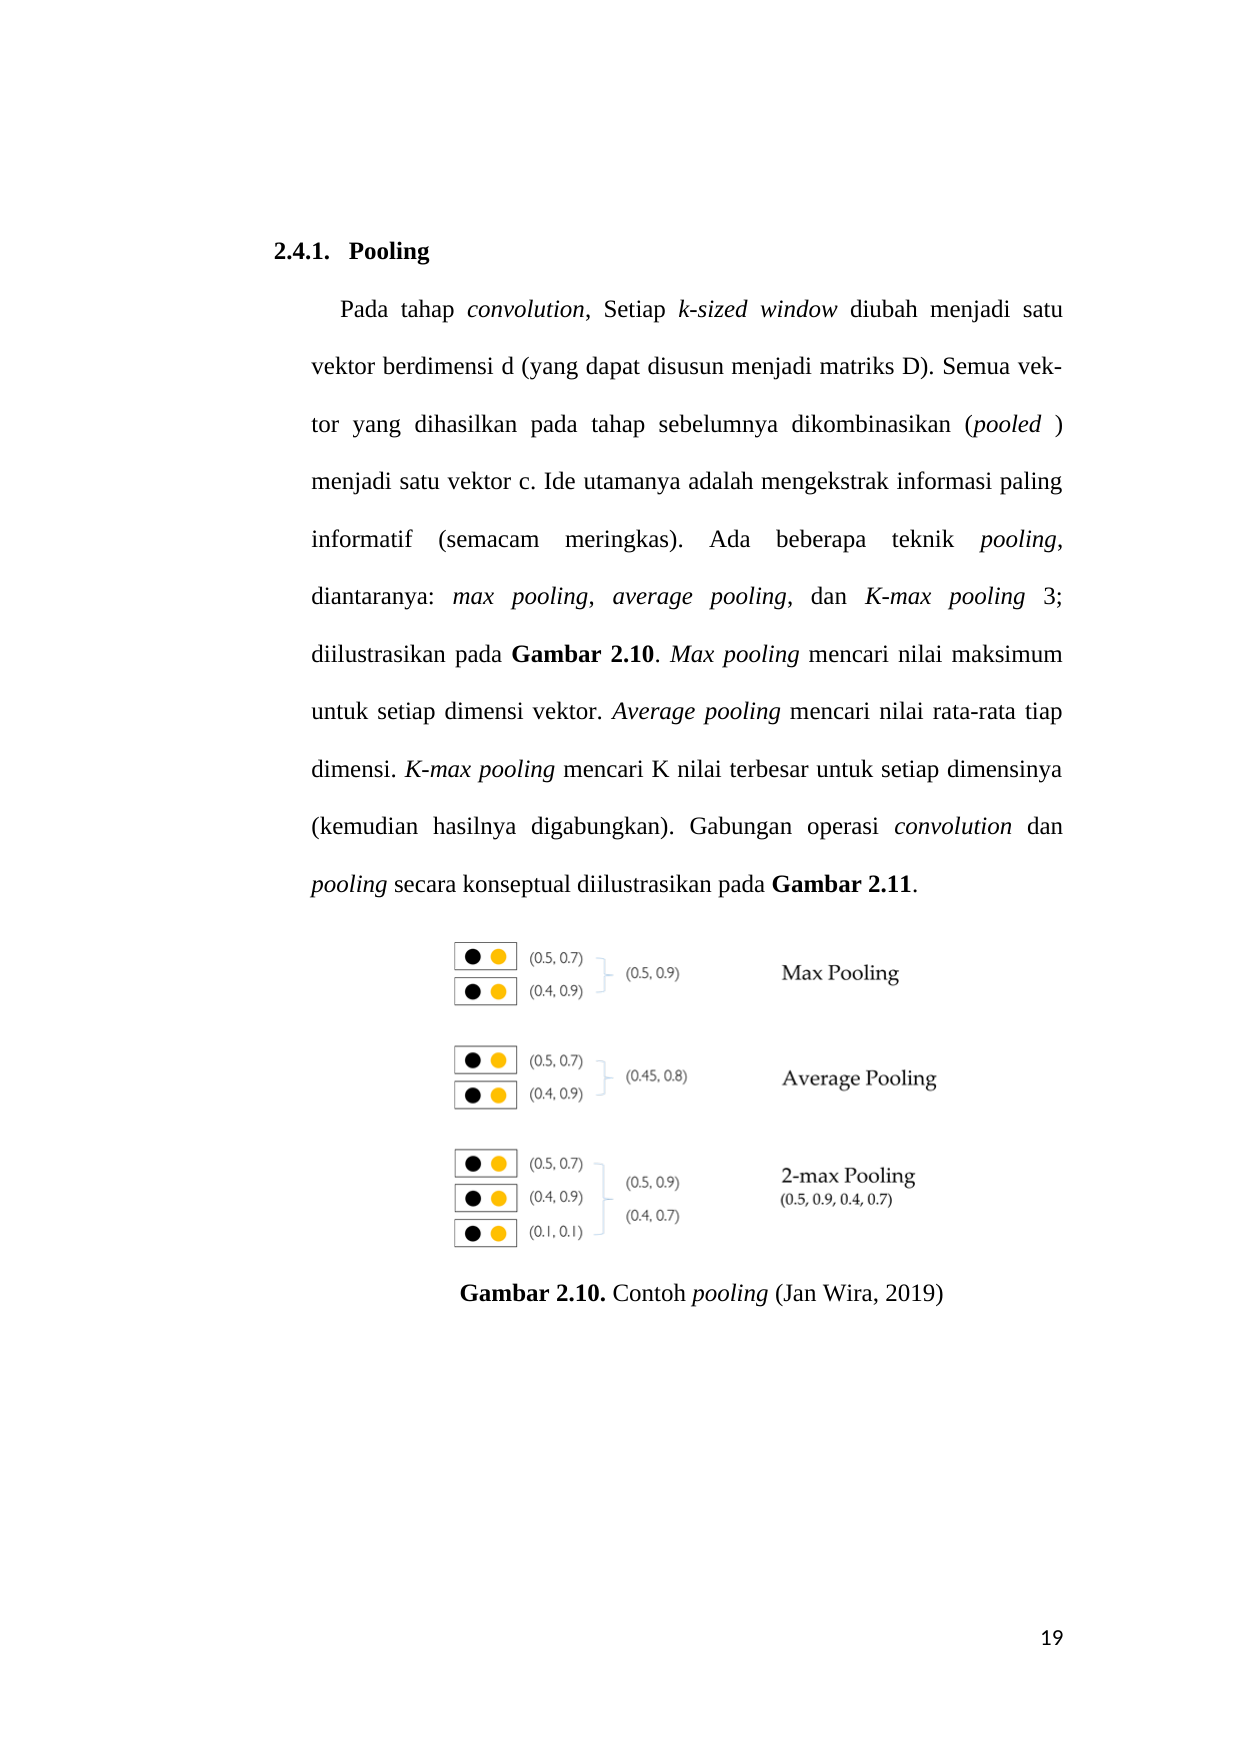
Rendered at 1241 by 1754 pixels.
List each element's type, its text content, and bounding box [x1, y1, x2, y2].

subtitle Pooling [274, 236, 1063, 265]
text Gambar 2.10. Contoh pooling (Jan Wira, 2019) [311, 1278, 1063, 1307]
picture [454, 942, 949, 1250]
text Pada tahap convolution, Setiap k-sized window diubah menjadi satu vektor berdimensi d (yang dapat disusun menjadi matriks D). Semua vek- tor yang dihasilkan pada tahap sebelumnya dikombinasikan (pooled ) menjadi satu vektor c. Ide utamanya adalah mengekstrak informasi paling informatif (semacam meringkas). Ada beberapa teknik pooling, diantaranya: max pooling, average pooling, dan K-max pooling 3; diilustrasikan pada Gambar 2.10. Max pooling mencari nilai maksimum untuk setiap dimensi vektor. Average pooling mencari nilai rata-rata tiap dimensi. K-max pooling mencari K nilai terbesar untuk setiap dimensinya (kemudian hasilnya digabungkan). Gabungan operasi convolution dan pooling secara konseptual diilustrasikan pada Gambar 2.11. [311, 294, 1063, 897]
